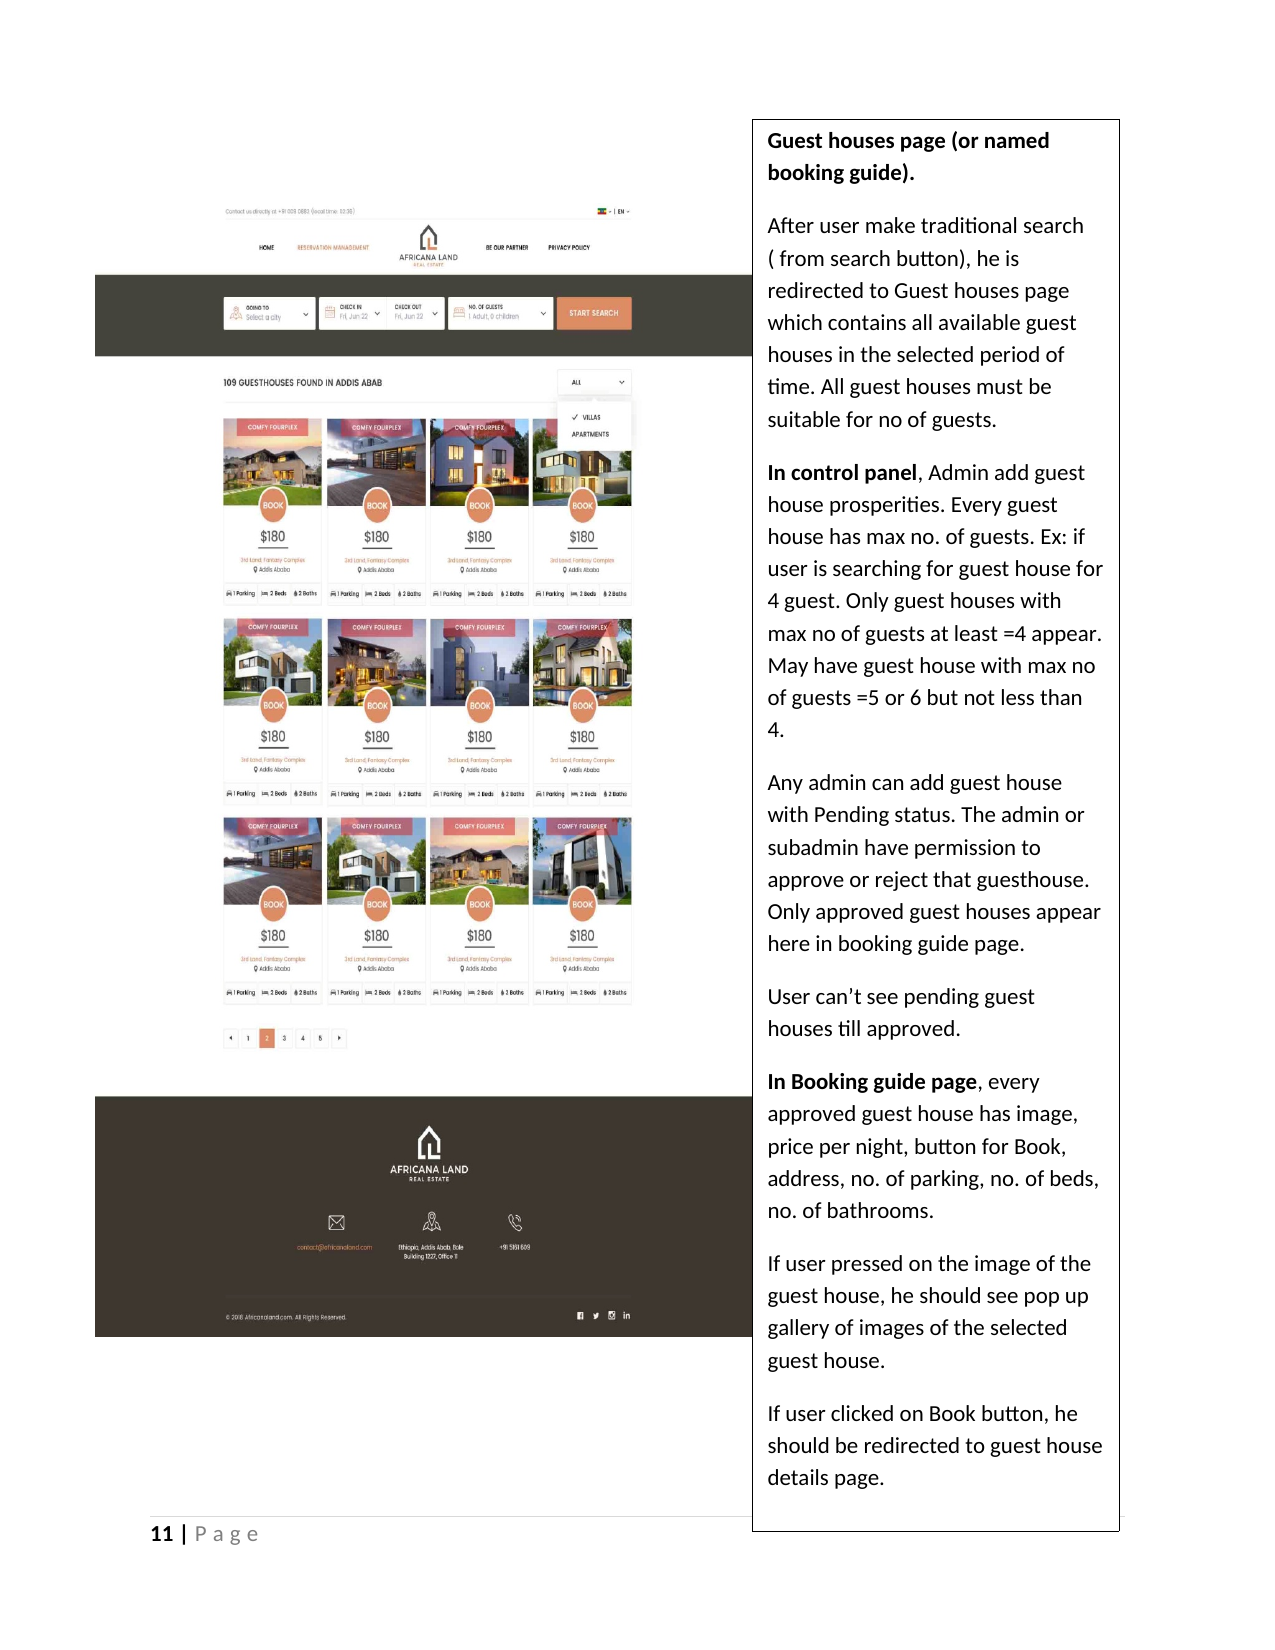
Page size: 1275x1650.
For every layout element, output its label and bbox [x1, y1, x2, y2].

picture [95, 203, 752, 1337]
